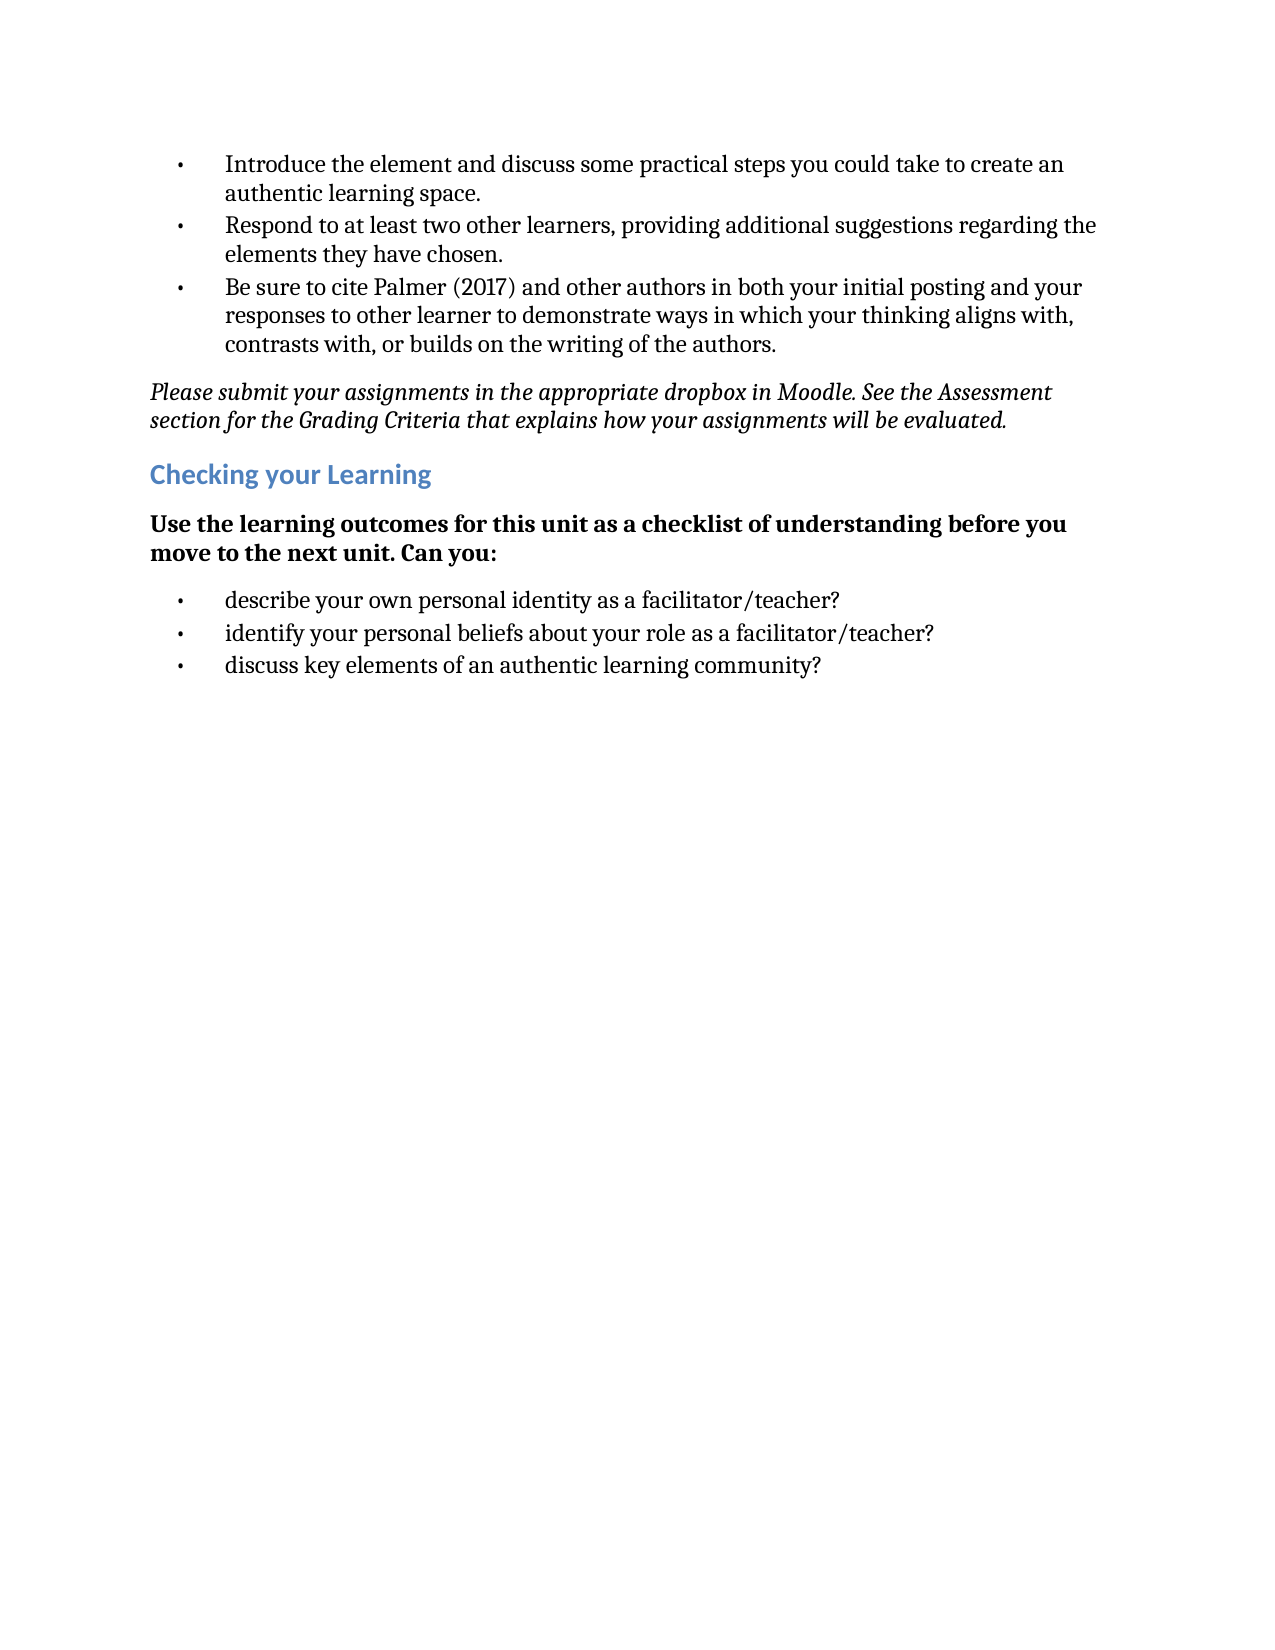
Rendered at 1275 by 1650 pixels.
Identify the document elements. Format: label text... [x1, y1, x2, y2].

list Respond to at least two other learners, providing additional suggestions regarding the elements they have chosen. [175, 211, 1125, 269]
list describe your own personal identity as a facilitator/teacher? [175, 586, 1125, 615]
text Please submit your assignments in the appropriate dropbox in Moodle. See the Assessment section for the Grading Criteria that explains how your assignments will be evaluated. [150, 377, 1125, 435]
text Use the learning outcomes for this unit as a checklist of understanding before you move to the next unit. Can you: [150, 510, 1125, 568]
list discuss key elements of an authentic learning community? [175, 651, 1125, 680]
subtitle Checking your Learning [150, 456, 1125, 491]
list identify your personal beliefs about your role as a facilitator/teacher? [175, 619, 1125, 648]
list Be sure to cite Palmer (2017) and other authors in both your initial posting and your responses to other learner to demonstrate ways in which your thinking aligns with, contrasts with, or builds on the writing of the authors. [175, 272, 1125, 359]
list Introduce the element and discuss some practical steps you could take to create an authentic learning space. [175, 150, 1125, 207]
